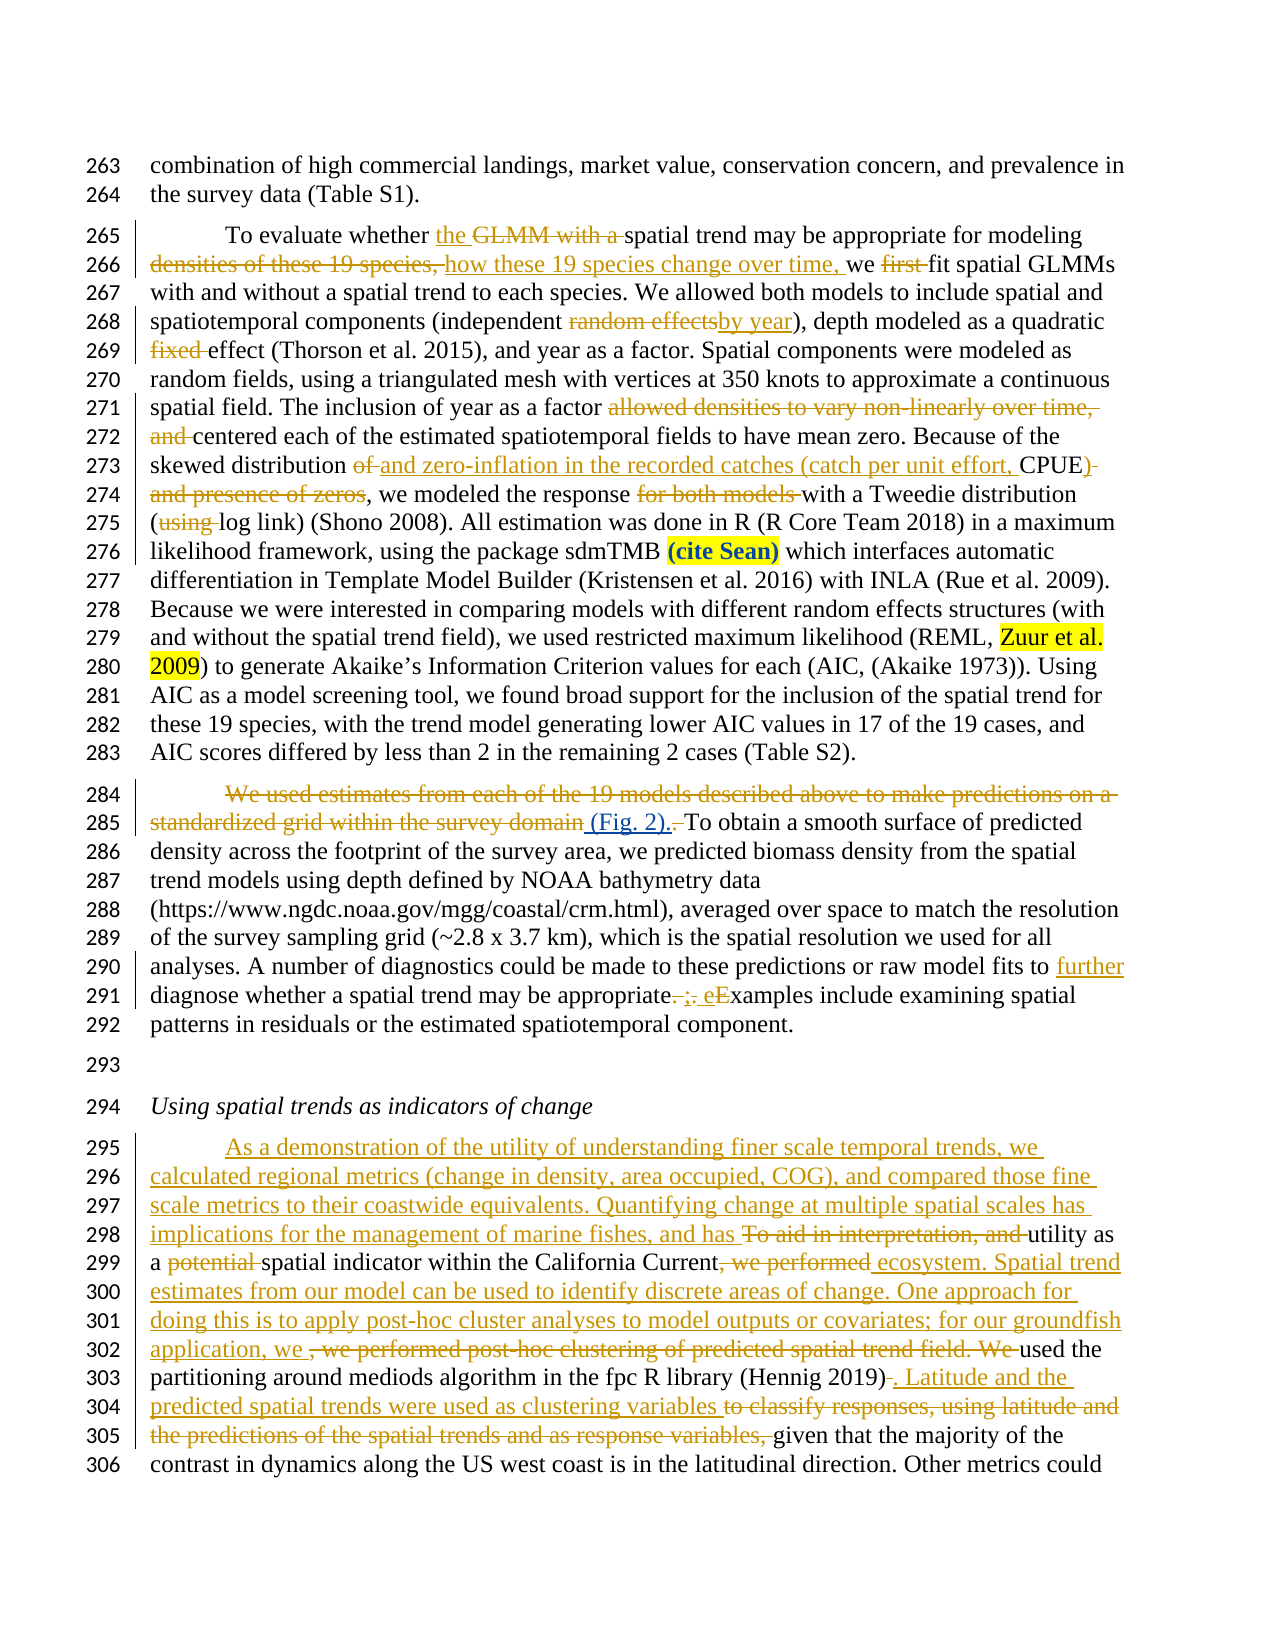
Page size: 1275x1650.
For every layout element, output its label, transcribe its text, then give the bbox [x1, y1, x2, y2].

text To evaluate whether spatial trend may be appropriate for modeling we fit spatial GLMMs with and without a spatial trend to each species. We allowed both models to include spatial and spatiotemporal components (independent ), depth modeled as a quadratic effect (Thorson et al. 2015), and year as a factor. Spatial components were modeled as random fields, using a triangulated mesh with vertices at 350 knots to approximate a continuous spatial field. The inclusion of year as a factor centered each of the estimated spatiotemporal fields to have mean zero. Because of the skewed distribution CPUE, we modeled the response with a Tweedie distribution (log link) (Shono 2008). All estimation was done in R (R Core Team 2018) in a maximum likelihood framework, using the package sdmTMB (cite Sean) which interfaces automatic differentiation in Template Model Builder (Kristensen et al. 2016) with INLA (Rue et al. 2009). Because we were interested in comparing models with different random effects structures (with and without the spatial trend field), we used restricted maximum likelihood (REML, Zuur et al. 2009) to generate Akaike’s Information Criterion values for each (AIC, (Akaike 1973)). Using AIC as a model screening tool, we found broad support for the inclusion of the spatial trend for these 19 species, with the trend model generating lower AIC values in 17 of the 19 cases, and AIC scores differed by less than 2 in the remaining 2 cases (Table S2). [150, 220, 1125, 766]
text Using spatial trends as indicators of change [150, 1091, 1125, 1120]
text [150, 1132, 1125, 1477]
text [150, 150, 1125, 207]
text To obtain a smooth surface of predicted density across the footprint of the survey area, we predicted biomass density from the spatial trend models using depth defined by NOAA bathymetry data (https://www.ngdc.noaa.gov/mgg/coastal/crm.html), averaged over space to match the resolution of the survey sampling grid (~2.8 x 3.7 km), which is the spatial resolution we used for all analyses. A number of diagnostics could be made to these predictions or raw model fits to diagnose whether a spatial trend may be appropriatexamples include examining spatial patterns in residuals or the estimated spatiotemporal component. [150, 779, 1125, 1037]
